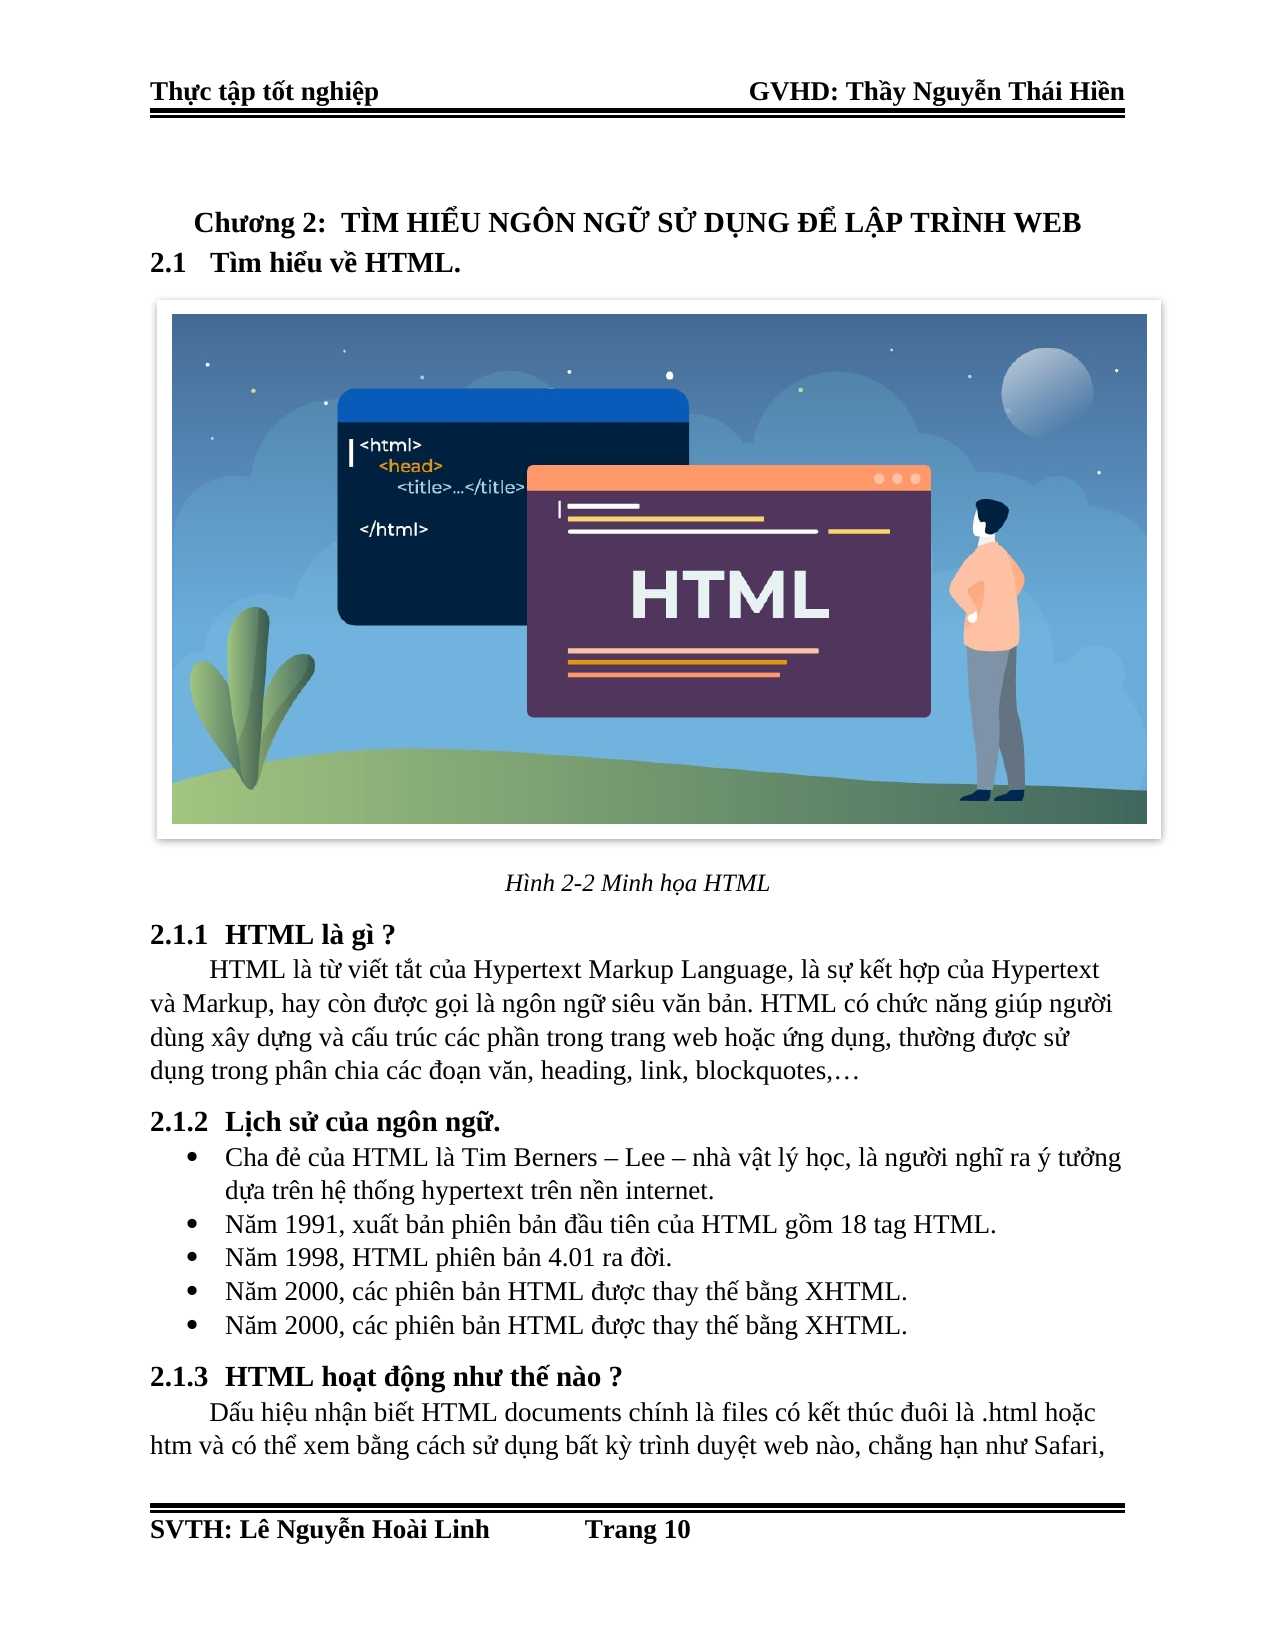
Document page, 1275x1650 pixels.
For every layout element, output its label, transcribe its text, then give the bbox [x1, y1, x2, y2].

picture [172, 314, 1147, 824]
list Năm 1998, HTML phiên bản 4.01 ra đời. [187, 1242, 1125, 1273]
subtitle HTML hoạt động như thế nào ? [150, 1359, 1125, 1393]
list Năm 2000, các phiên bản HTML được thay thế bằng XHTML. [187, 1275, 1125, 1307]
list Năm 2000, các phiên bản HTML được thay thế bằng XHTML. [187, 1309, 1125, 1340]
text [150, 1396, 1125, 1460]
subtitle Tìm hiểu về HTML. [150, 245, 1125, 279]
list Năm 1991, xuất bản phiên bản đầu tiên của HTML gồm 18 tag HTML. [187, 1208, 1125, 1239]
subtitle HTML là gì ? [150, 917, 1125, 951]
subtitle TÌM HIỂU NGÔN NGỮ SỬ DỤNG ĐỂ LẬP TRÌNH WEB [150, 205, 1125, 238]
subtitle Lịch sử của ngôn ngữ. [150, 1104, 1125, 1138]
list Cha đẻ của HTML là Tim Berners – Lee – nhà vật lý học, là người nghĩ ra ý tưởng dựa trên hệ thống hypertext trên nền internet. [187, 1141, 1125, 1205]
text HTML là từ viết tắt của Hypertext Markup Language, là sự kết hợp của Hypertext và Markup, hay còn được gọi là ngôn ngữ siêu văn bản. HTML có chức năng giúp người dùng xây dựng và cấu trúc các phần trong trang web hoặc ứng dụng, thường được sử dụng trong phân chia các đoạn văn, heading, link, blockquotes,… [150, 954, 1125, 1085]
